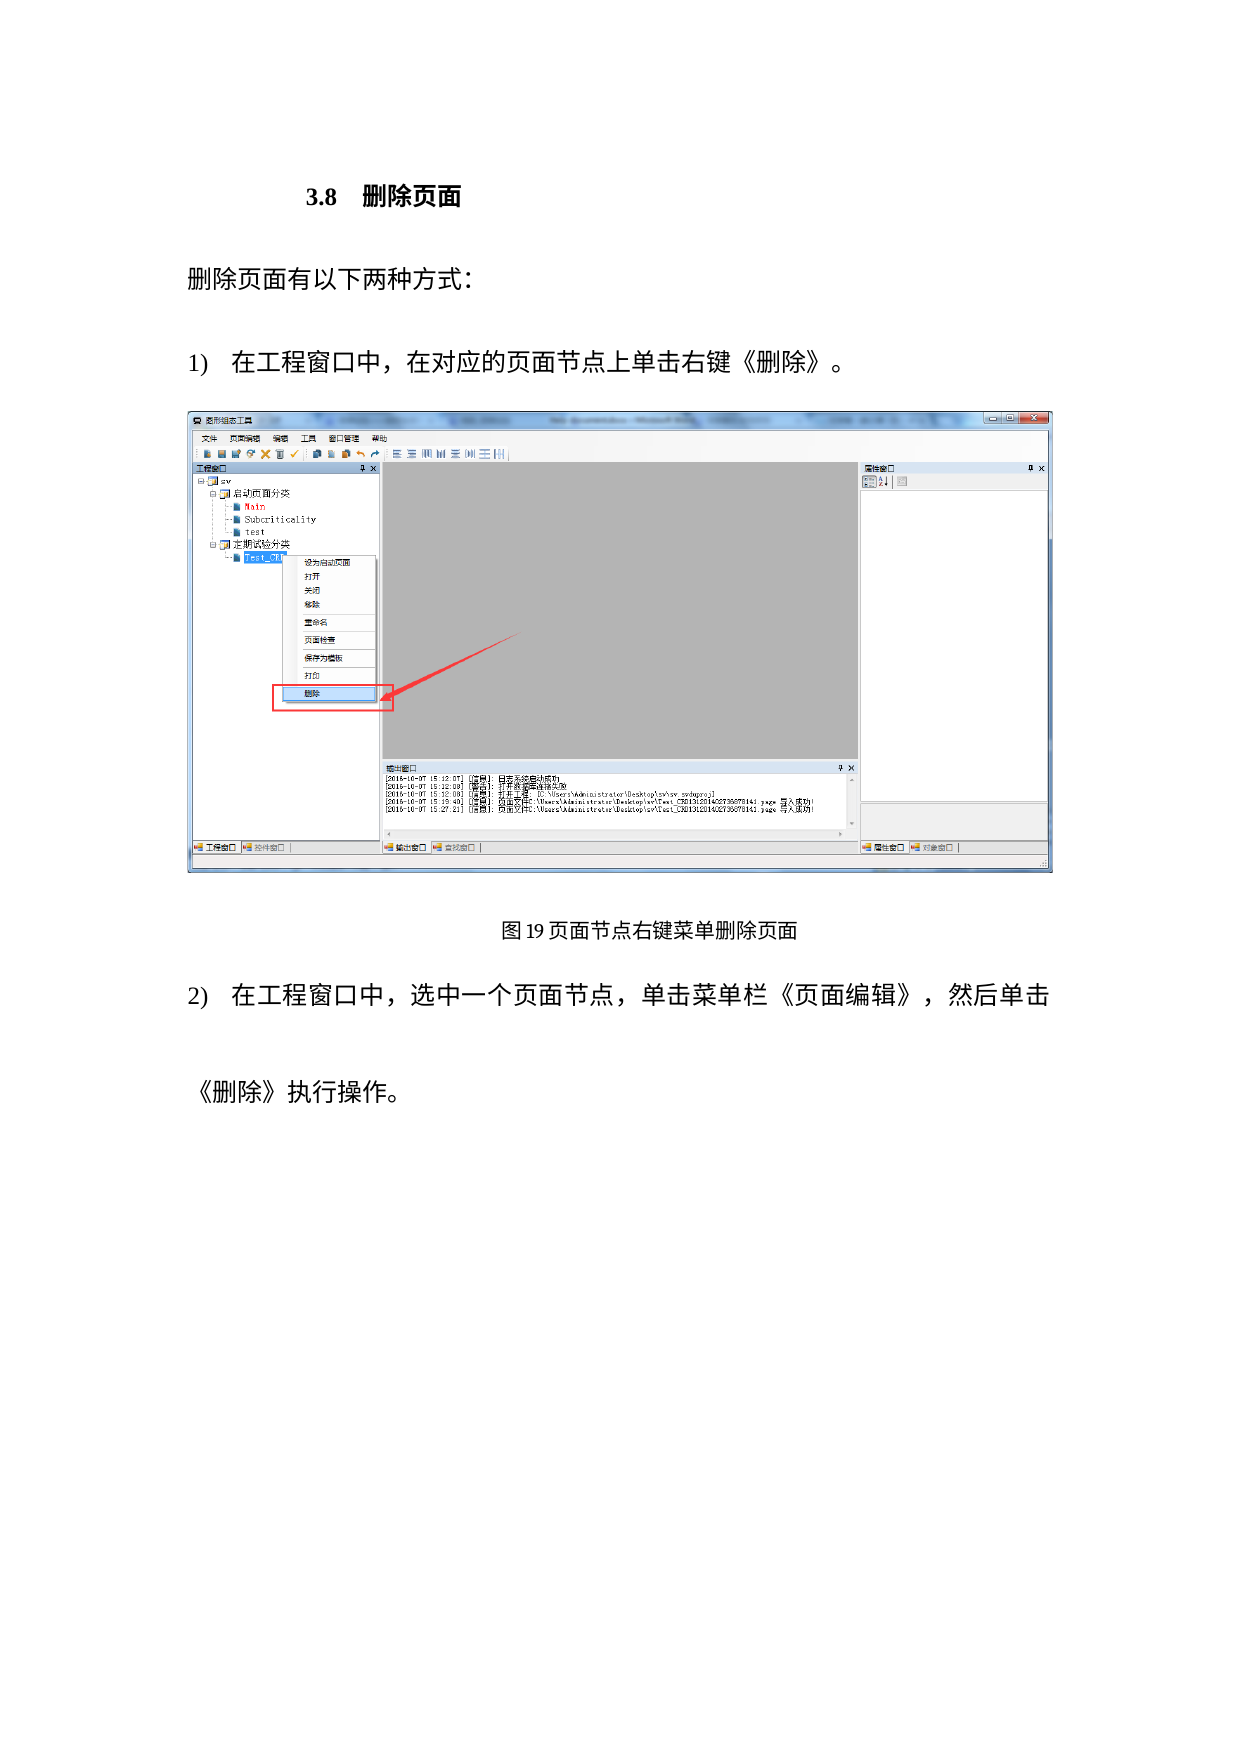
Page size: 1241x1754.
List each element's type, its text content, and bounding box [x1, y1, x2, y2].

list 在工程窗口中，在对应的页面节点上单击右键《删除》。 [187, 328, 1053, 393]
text 删除页面有以下两种方式： [187, 245, 1053, 310]
list 在工程窗口中，选中一个页面节点，单击菜单栏《页面编辑》，然后单击《删除》执行操作。 [187, 961, 1053, 1123]
text 图 19 页面节点右键菜单删除页面 [187, 913, 1053, 946]
subtitle 删除页面 [247, 162, 1053, 227]
picture [187, 411, 1053, 873]
